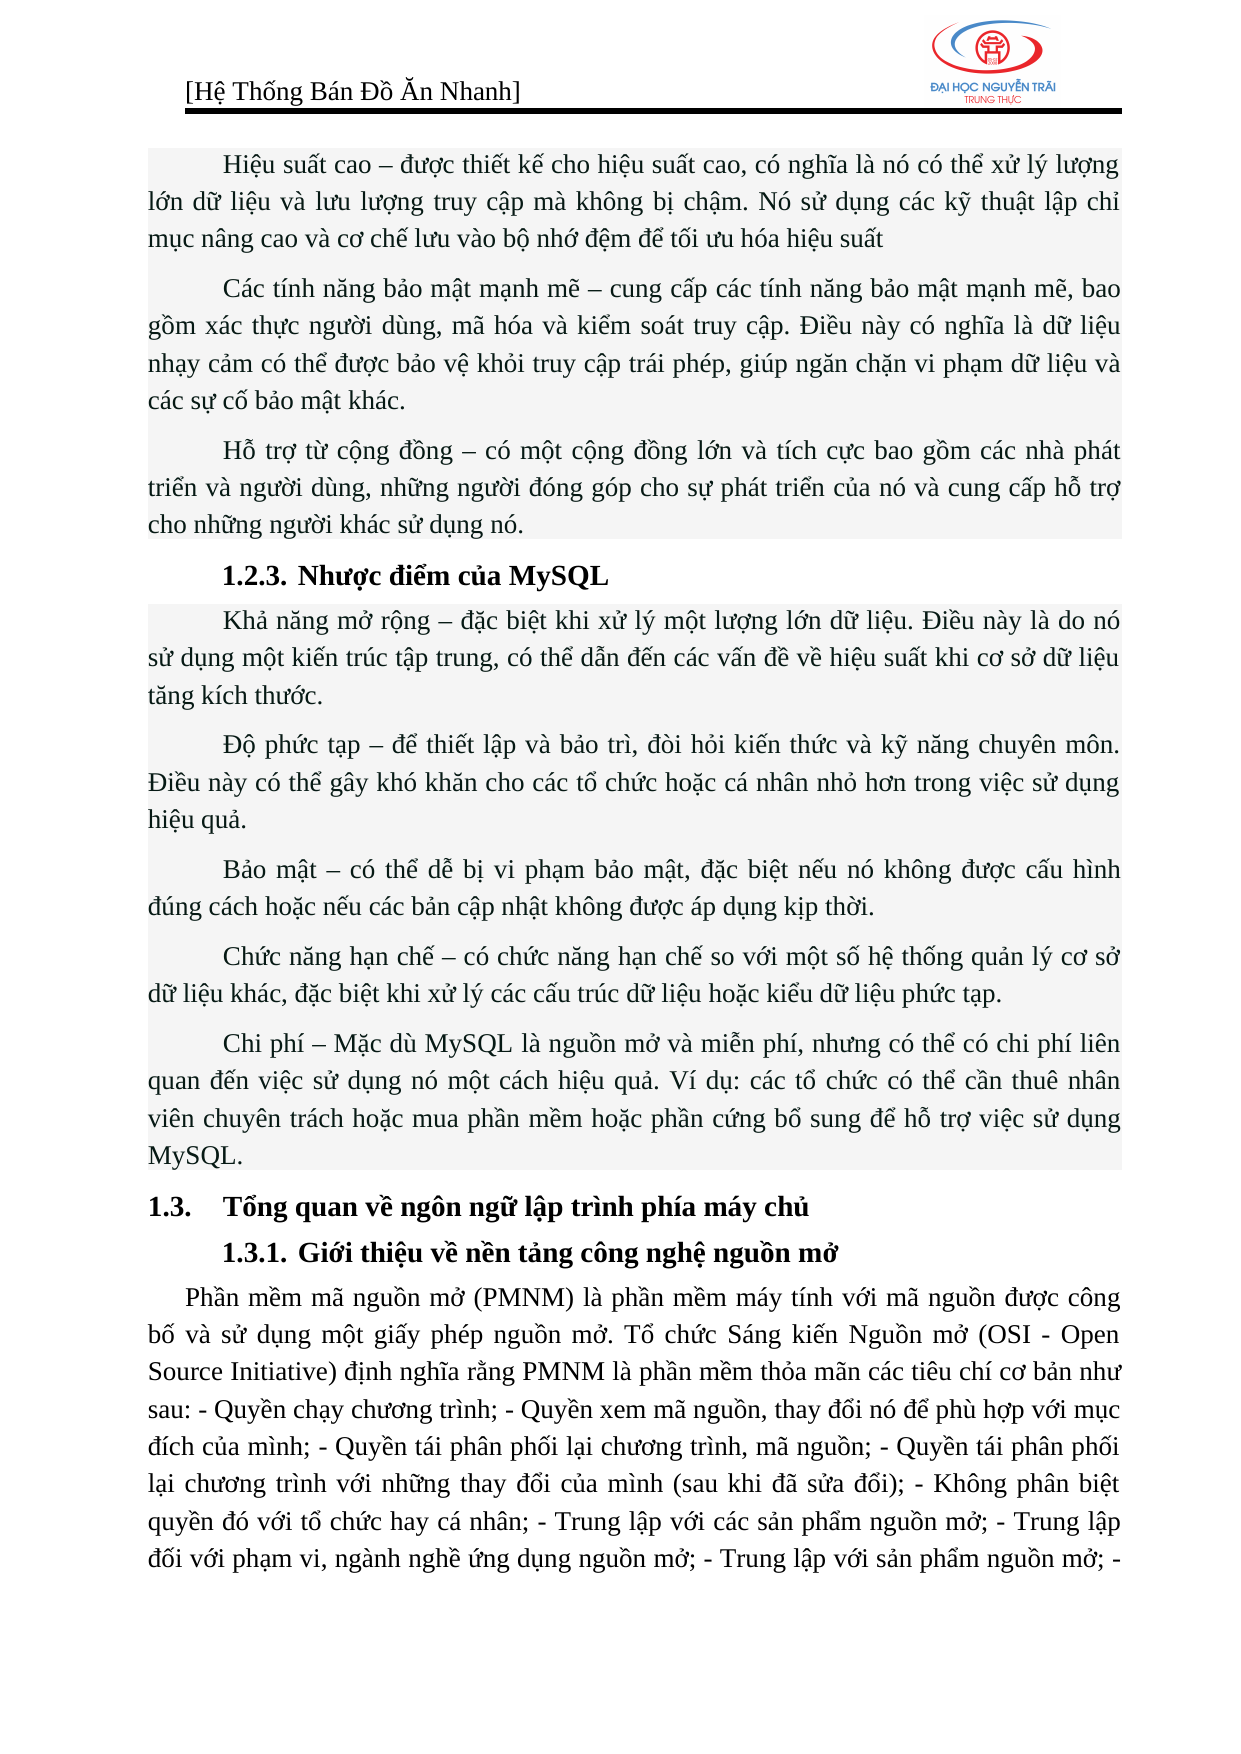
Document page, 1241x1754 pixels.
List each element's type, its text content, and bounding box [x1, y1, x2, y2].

text Độ phức tạp – để thiết lập và bảo trì, đòi hỏi kiến thức và kỹ năng chuyên môn. Điều này có thể gây khó khăn cho các tổ chức hoặc cá nhân nhỏ hơn trong việc sử dụng hiệu quả. [148, 728, 1122, 834]
text Chi phí – Mặc dù MySQL là nguồn mở và miễn phí, nhưng có thể có chi phí liên quan đến việc sử dụng nó một cách hiệu quả. Ví dụ: các tổ chức có thể cần thuê nhân viên chuyên trách hoặc mua phần mềm hoặc phần cứng bổ sung để hỗ trợ việc sử dụng MySQL. [148, 1027, 1122, 1170]
picture [923, 15, 1062, 108]
subtitle Giới thiệu về nền tảng công nghệ nguồn mở [222, 1235, 1122, 1268]
text Chức năng hạn chế – có chức năng hạn chế so với một số hệ thống quản lý cơ sở dữ liệu khác, đặc biệt khi xử lý các cấu trúc dữ liệu hoặc kiểu dữ liệu phức tạp. [148, 940, 1122, 1008]
subtitle Nhược điểm của MySQL [222, 558, 1122, 592]
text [148, 1281, 1122, 1573]
subtitle Tổng quan về ngôn ngữ lập trình phía máy chủ [148, 1189, 1122, 1222]
text Hỗ trợ từ cộng đồng – có một cộng đồng lớn và tích cực bao gồm các nhà phát triển và người dùng, những người đóng góp cho sự phát triển của nó và cung cấp hỗ trợ cho những người khác sử dụng nó. [148, 434, 1122, 539]
text Khả năng mở rộng – đặc biệt khi xử lý một lượng lớn dữ liệu. Điều này là do nó sử dụng một kiến trúc tập trung, có thể dẫn đến các vấn đề về hiệu suất khi cơ sở dữ liệu tăng kích thước. [148, 604, 1122, 710]
text Các tính năng bảo mật mạnh mẽ – cung cấp các tính năng bảo mật mạnh mẽ, bao gồm xác thực người dùng, mã hóa và kiểm soát truy cập. Điều này có nghĩa là dữ liệu nhạy cảm có thể được bảo vệ khỏi truy cập trái phép, giúp ngăn chặn vi phạm dữ liệu và các sự cố bảo mật khác. [148, 272, 1122, 415]
text Bảo mật – có thể dễ bị vi phạm bảo mật, đặc biệt nếu nó không được cấu hình đúng cách hoặc nếu các bản cập nhật không được áp dụng kịp thời. [148, 853, 1122, 921]
text Hiệu suất cao – được thiết kế cho hiệu suất cao, có nghĩa là nó có thể xử lý lượng lớn dữ liệu và lưu lượng truy cập mà không bị chậm. Nó sử dụng các kỹ thuật lập chỉ mục nâng cao và cơ chế lưu vào bộ nhớ đệm để tối ưu hóa hiệu suất [148, 148, 1122, 253]
